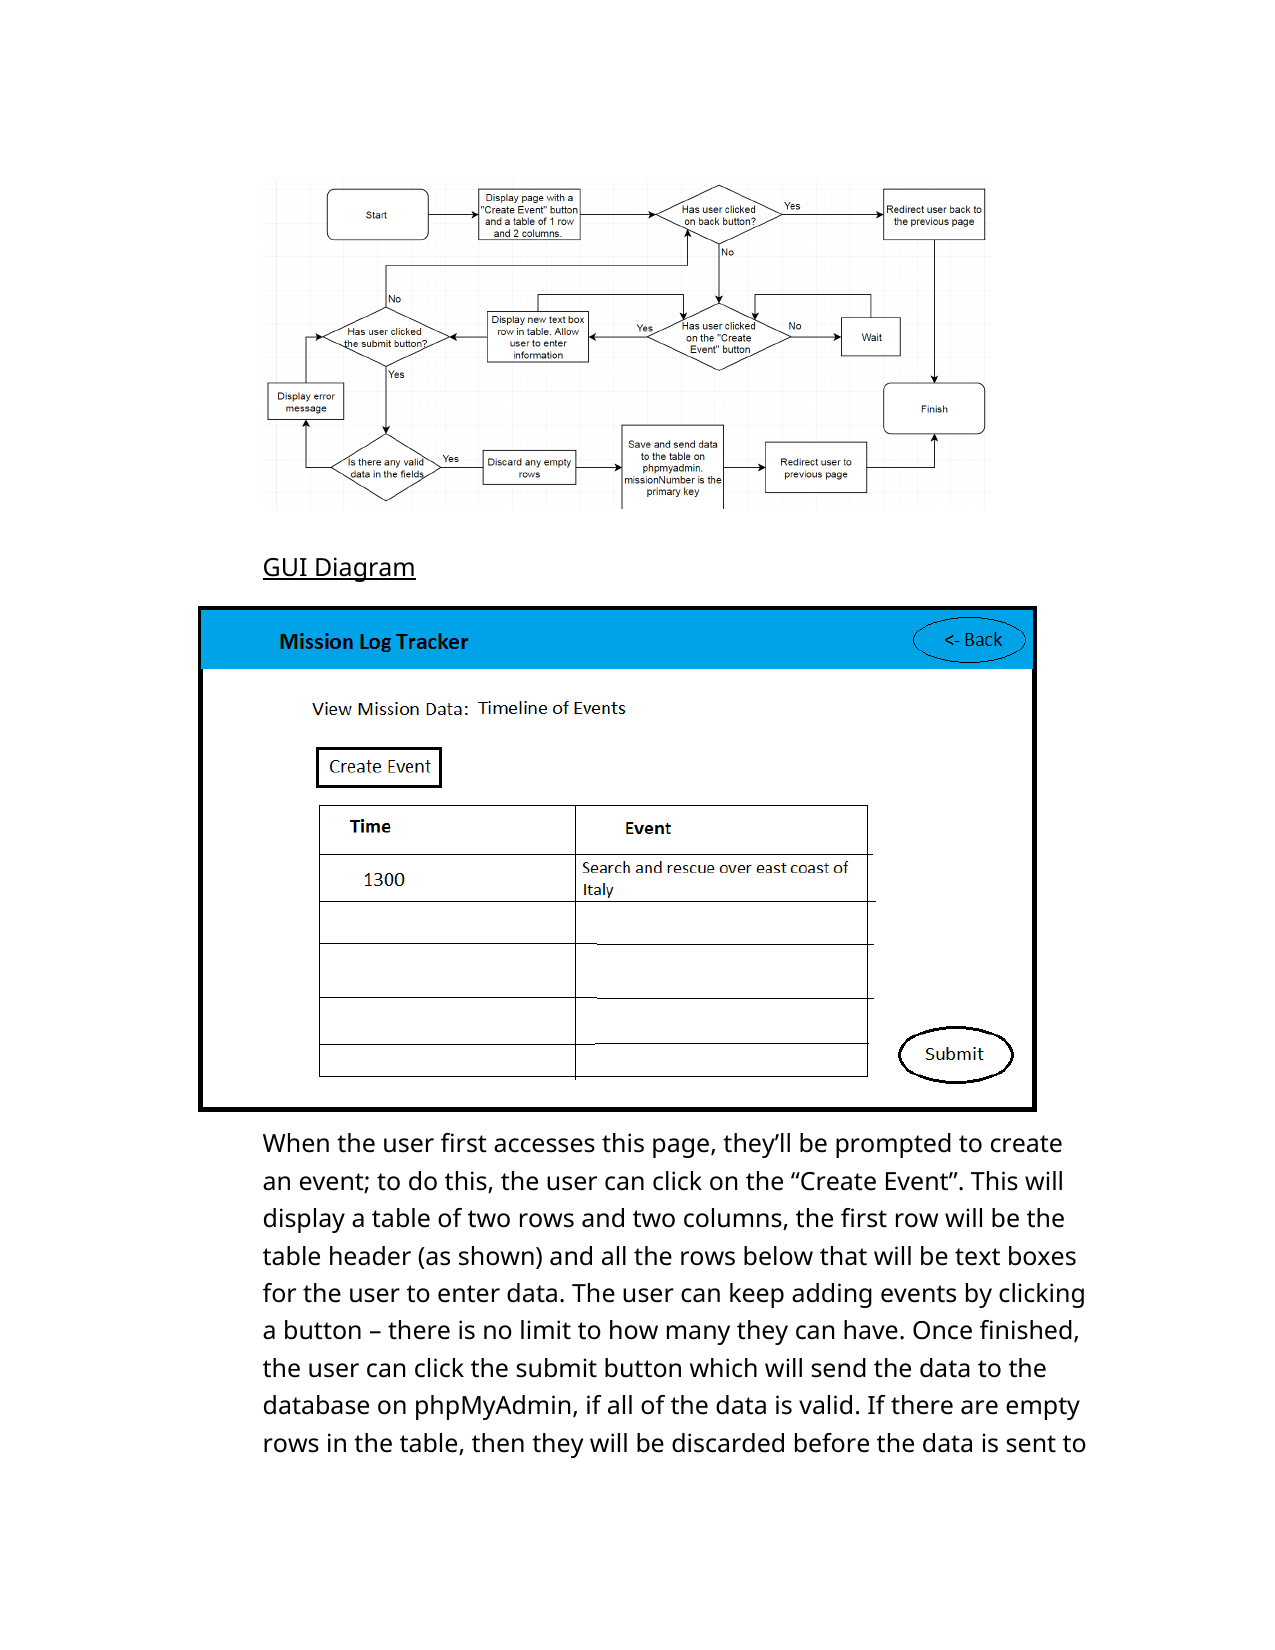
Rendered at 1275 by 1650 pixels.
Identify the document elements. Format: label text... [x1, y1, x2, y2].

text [262, 1126, 1087, 1459]
picture [187, 586, 1046, 1123]
text GUI Diagram [262, 549, 1087, 583]
picture [262, 180, 991, 509]
